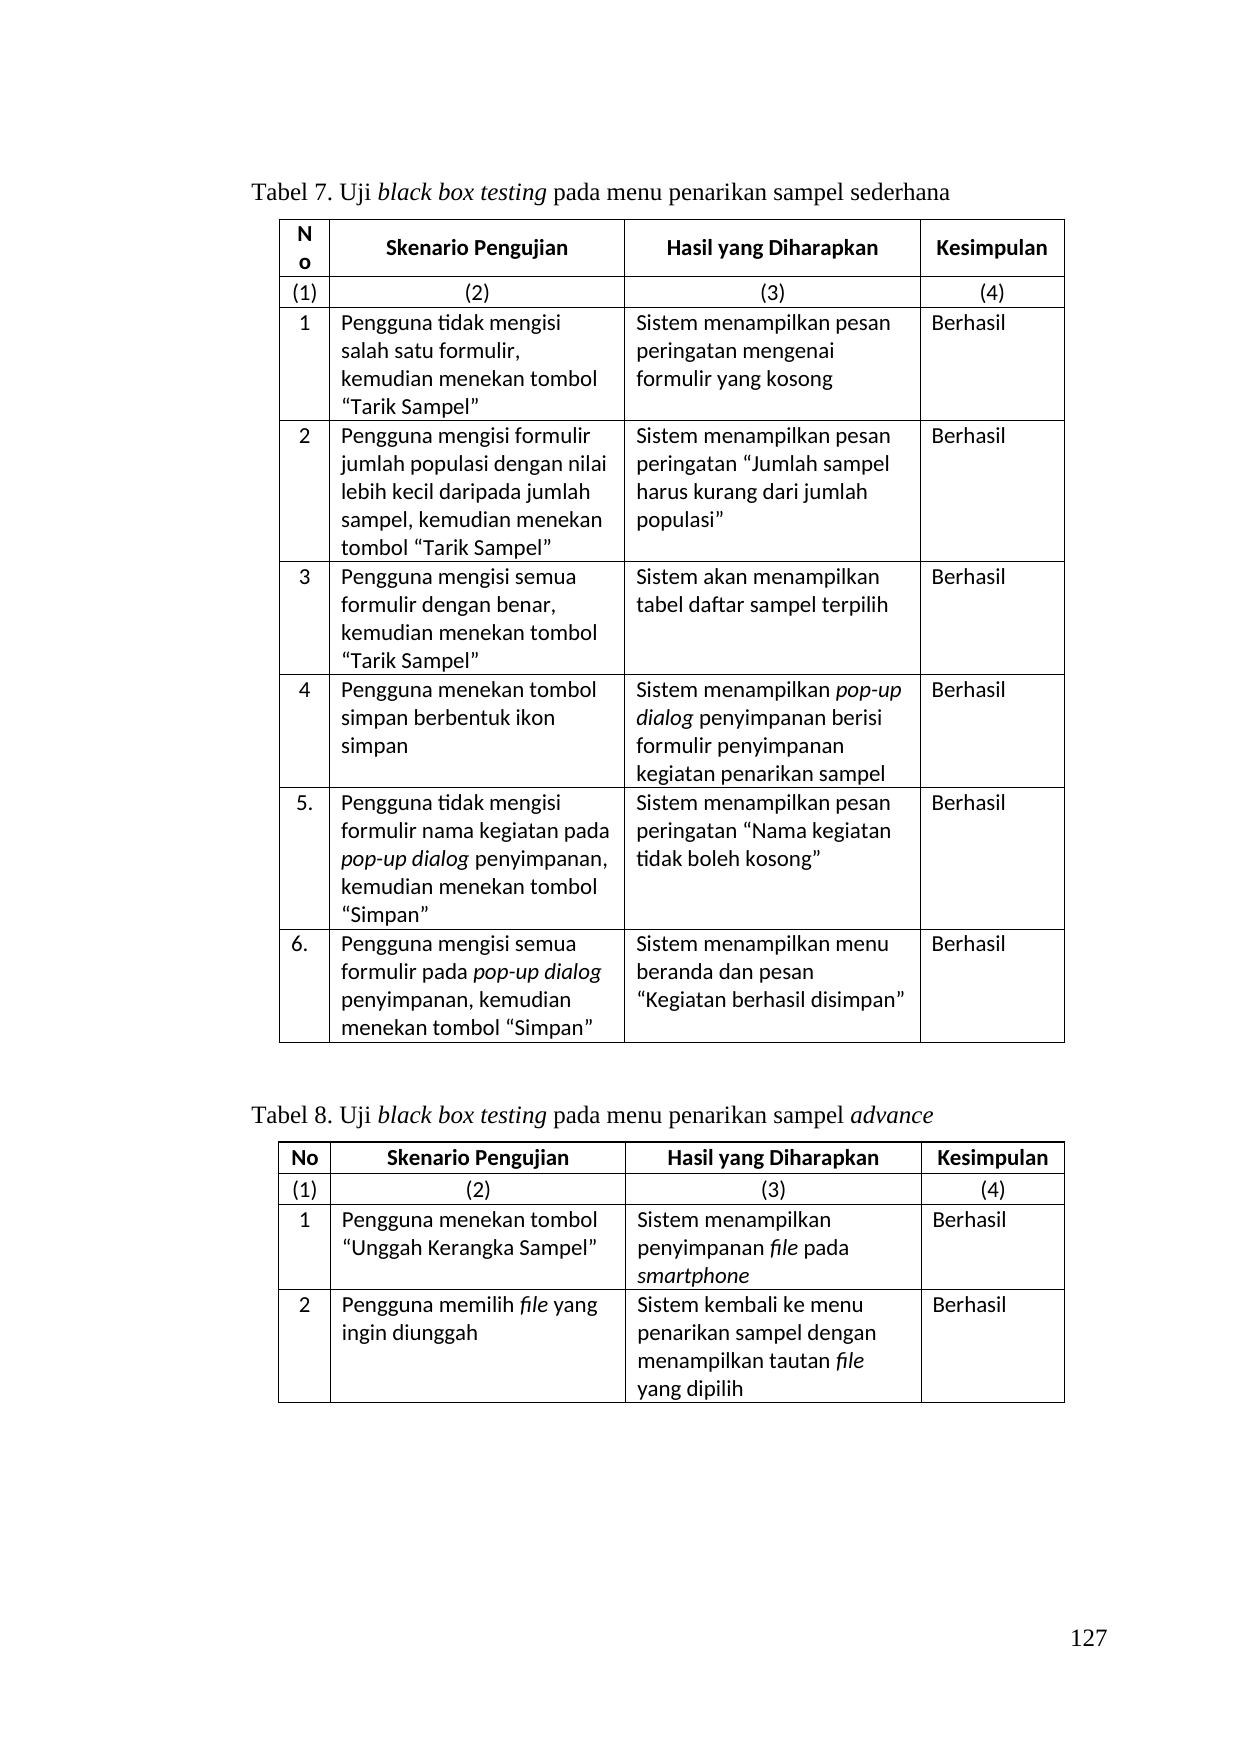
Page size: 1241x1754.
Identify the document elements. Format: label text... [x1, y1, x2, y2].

table_cell Pengguna mengisi semua formulir pada pop-up dialog penyimpanan, kemudian menekan tombol “Simpan” [330, 930, 624, 1042]
table_cell Sistem kembali ke menu penarikan sampel dengan menampilkan tautan file yang dipilih [626, 1290, 921, 1402]
table_cell (4) [921, 277, 1064, 307]
table_cell (4) [922, 1174, 1064, 1204]
table_cell Sistem menampilkan menu beranda dan pesan “Kegiatan berhasil disimpan” [625, 930, 920, 1042]
table_cell Berhasil [921, 788, 1064, 928]
table_cell Sistem menampilkan pesan peringatan mengenai formulir yang kosong [625, 308, 920, 420]
table_cell Berhasil [921, 308, 1064, 420]
table_header Skenario Pengujian [331, 1143, 625, 1173]
table_cell Pengguna tidak mengisi salah satu formulir, kemudian menekan tombol “Tarik Sampel” [330, 308, 624, 420]
table_cell Sistem menampilkan pop-up dialog penyimpanan berisi formulir penyimpanan kegiatan penarikan sampel [625, 675, 920, 787]
table_cell Berhasil [921, 675, 1064, 787]
table_cell (3) [626, 1174, 921, 1204]
table_cell (1) [280, 277, 329, 307]
table_cell Pengguna menekan tombol “Unggah Kerangka Sampel” [331, 1205, 625, 1289]
table_cell Pengguna mengisi semua formulir dengan benar, kemudian menekan tombol “Tarik Sampel” [330, 562, 624, 674]
table_cell 1 [280, 308, 329, 420]
table_cell 5. [280, 788, 329, 928]
table_cell Pengguna memilih file yang ingin diunggah [331, 1290, 625, 1402]
table_cell Berhasil [921, 562, 1064, 674]
table_header Skenario Pengujian [330, 220, 624, 276]
table_cell Sistem menampilkan penyimpanan file pada smartphone [626, 1205, 921, 1289]
table_cell Sistem menampilkan pesan peringatan “Nama kegiatan tidak boleh kosong” [625, 788, 920, 928]
table_header Kesimpulan [921, 220, 1064, 276]
table_cell 3 [280, 562, 329, 674]
table_cell 2 [280, 421, 329, 561]
table_cell (2) [330, 277, 624, 307]
table_cell Berhasil [921, 421, 1064, 561]
table_header Hasil yang Diharapkan [626, 1143, 921, 1173]
table_cell Pengguna mengisi formulir jumlah populasi dengan nilai lebih kecil daripada jumlah sampel, kemudian menekan tombol “Tarik Sampel” [330, 421, 624, 561]
table_cell Berhasil [921, 930, 1064, 1042]
table_cell Pengguna tidak mengisi formulir nama kegiatan pada pop-up dialog penyimpanan, kemudian menekan tombol “Simpan” [330, 788, 624, 928]
table_header No [280, 220, 329, 276]
table_cell (2) [331, 1174, 625, 1204]
table_cell Sistem menampilkan pesan peringatan “Jumlah sampel harus kurang dari jumlah populasi” [625, 421, 920, 561]
table_header No [279, 1143, 330, 1173]
table_cell Berhasil [922, 1290, 1064, 1402]
table_cell Sistem akan menampilkan tabel daftar sampel terpilih [625, 562, 920, 674]
table_header Hasil yang Diharapkan [625, 220, 920, 276]
table_cell 6. [280, 930, 329, 1042]
table_header Kesimpulan [922, 1143, 1064, 1173]
table_cell (1) [279, 1174, 330, 1204]
table_cell 4 [280, 675, 329, 787]
table_cell Pengguna menekan tombol simpan berbentuk ikon simpan [330, 675, 624, 787]
table_cell (3) [625, 277, 920, 307]
table_cell Berhasil [922, 1205, 1064, 1289]
table_cell 2 [279, 1290, 330, 1402]
table_cell 1 [279, 1205, 330, 1289]
